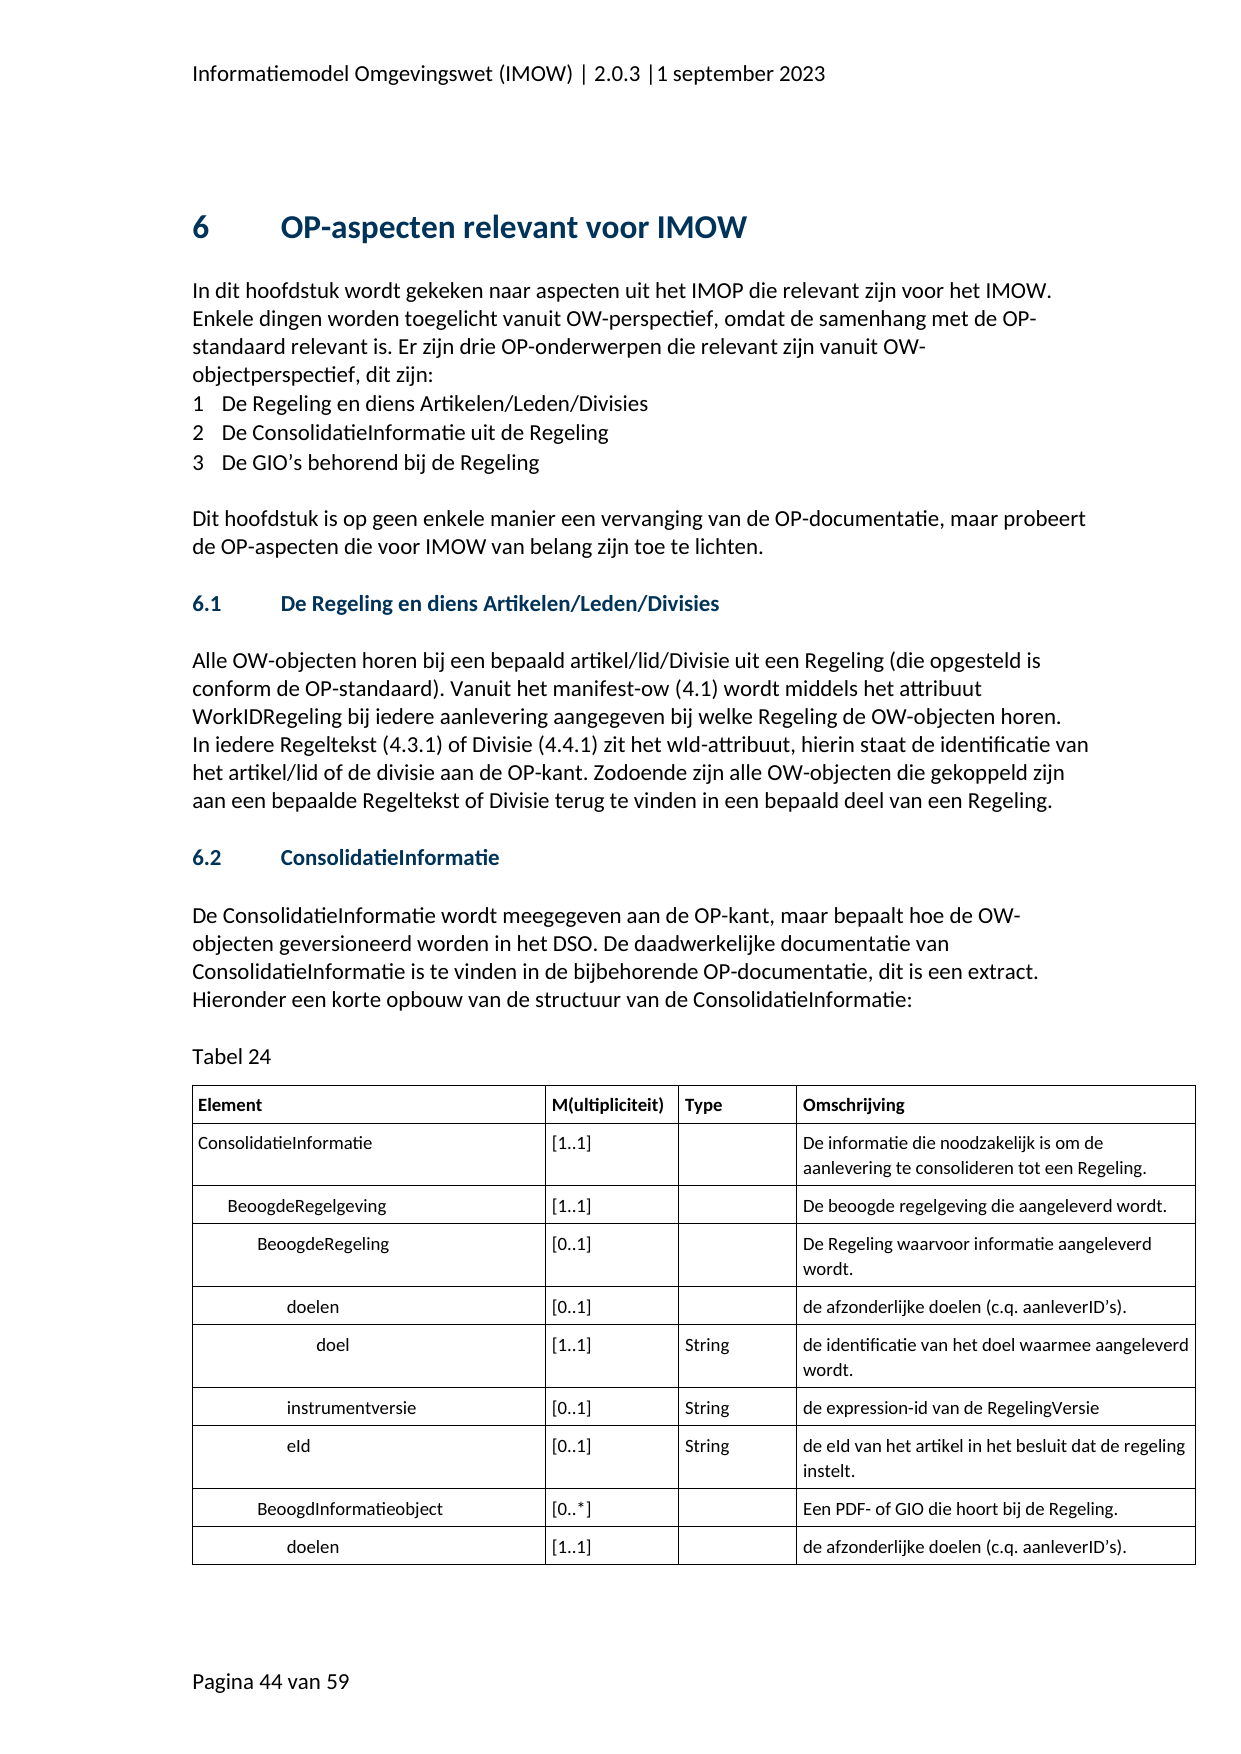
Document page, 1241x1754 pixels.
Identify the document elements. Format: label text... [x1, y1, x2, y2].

table_cell [0..1] [546, 1287, 678, 1324]
table_cell de afzonderlijke doelen (c.q. aanleverID’s). [797, 1287, 1195, 1324]
text In dit hoofdstuk wordt gekeken naar aspecten uit het IMOP die relevant zijn voor het IMOW. Enkele dingen worden toegelicht vanuit OW-perspectief, omdat de samenhang met de OP-standaard relevant is. Er zijn drie OP-onderwerpen die relevant zijn vanuit OW-objectperspectief, dit zijn: [192, 276, 1092, 388]
table_cell BeoogdeRegelgeving [193, 1186, 545, 1223]
table_cell ConsolidatieInformatie [193, 1124, 545, 1185]
table_cell [0..1] [546, 1224, 678, 1286]
table_cell [1..1] [546, 1124, 678, 1185]
table_cell eId [193, 1426, 545, 1488]
table_cell De informatie die noodzakelijk is om de aanlevering te consolideren tot een Regeling. [797, 1124, 1195, 1185]
text De ConsolidatieInformatie uit de Regeling [192, 417, 1092, 447]
table_cell BeoogdeRegeling [193, 1224, 545, 1286]
text Hieronder een korte opbouw van de structuur van de ConsolidatieInformatie: [192, 985, 1092, 1013]
text Dit hoofdstuk is op geen enkele manier een vervanging van de OP-documentatie, maar probeert de OP-aspecten die voor IMOW van belang zijn toe te lichten. [192, 504, 1092, 560]
text In iedere Regeltekst (4.3.1) of Divisie (4.4.1) zit het wId-attribuut, hierin staat de identificatie van het artikel/lid of de divisie aan de OP-kant. Zodoende zijn alle OW-objecten die gekoppeld zijn aan een bepaalde Regeltekst of Divisie terug te vinden in een bepaald deel van een Regeling. [192, 730, 1092, 814]
table_cell String [679, 1325, 796, 1387]
subtitle De Regeling en diens Artikelen/Leden/Divisies [192, 589, 1092, 617]
table_cell [0..1] [546, 1426, 678, 1488]
text Alle OW-objecten horen bij een bepaald artikel/lid/Divisie uit een Regeling (die opgesteld is conform de OP-standaard). Vanuit het manifest-ow (4.1) wordt middels het attribuut WorkIDRegeling bij iedere aanlevering aangegeven bij welke Regeling de OW-objecten horen. [192, 646, 1092, 730]
table_cell [679, 1124, 796, 1185]
text De GIO’s behorend bij de Regeling [192, 447, 1092, 476]
table_header Omschrijving [797, 1086, 1195, 1122]
table_cell BeoogdInformatieobject [193, 1489, 545, 1526]
table_cell instrumentversie [193, 1388, 545, 1425]
table_cell String [679, 1388, 796, 1425]
subtitle OP-aspecten relevant voor IMOW [192, 206, 1092, 247]
table_cell De beoogde regelgeving die aangeleverd wordt. [797, 1186, 1195, 1223]
table_cell [1..1] [546, 1325, 678, 1387]
text De ConsolidatieInformatie wordt meegegeven aan de OP-kant, maar bepaalt hoe de OW-objecten geversioneerd worden in het DSO. De daadwerkelijke documentatie van ConsolidatieInformatie is te vinden in de bijbehorende OP-documentatie, dit is een extract. [192, 901, 1092, 985]
table_header M(ultipliciteit) [546, 1086, 678, 1122]
table_header Element [193, 1086, 545, 1122]
table_cell [679, 1287, 796, 1324]
table_cell [679, 1489, 796, 1526]
table_cell doelen [193, 1527, 545, 1564]
list De Regeling en diens Artikelen/Leden/Divisies [192, 388, 1092, 417]
table_cell Een PDF- of GIO die hoort bij de Regeling. [797, 1489, 1195, 1526]
table_cell de afzonderlijke doelen (c.q. aanleverID’s). [797, 1527, 1195, 1564]
table_cell [0..*] [546, 1489, 678, 1526]
table_cell [1..1] [546, 1186, 678, 1223]
table_cell [679, 1527, 796, 1564]
table_cell de eId van het artikel in het besluit dat de regeling instelt. [797, 1426, 1195, 1488]
table_cell [1..1] [546, 1527, 678, 1564]
table_cell de identificatie van het doel waarmee aangeleverd wordt. [797, 1325, 1195, 1387]
table_cell String [679, 1426, 796, 1488]
table_cell [0..1] [546, 1388, 678, 1425]
table_cell doel [193, 1325, 545, 1387]
subtitle ConsolidatieInformatie [192, 843, 1092, 872]
table_cell [679, 1224, 796, 1286]
table_cell [679, 1186, 796, 1223]
table_cell De Regeling waarvoor informatie aangeleverd wordt. [797, 1224, 1195, 1286]
table_cell de expression-id van de RegelingVersie [797, 1388, 1195, 1425]
table_header Type [679, 1086, 796, 1122]
table_cell doelen [193, 1287, 545, 1324]
